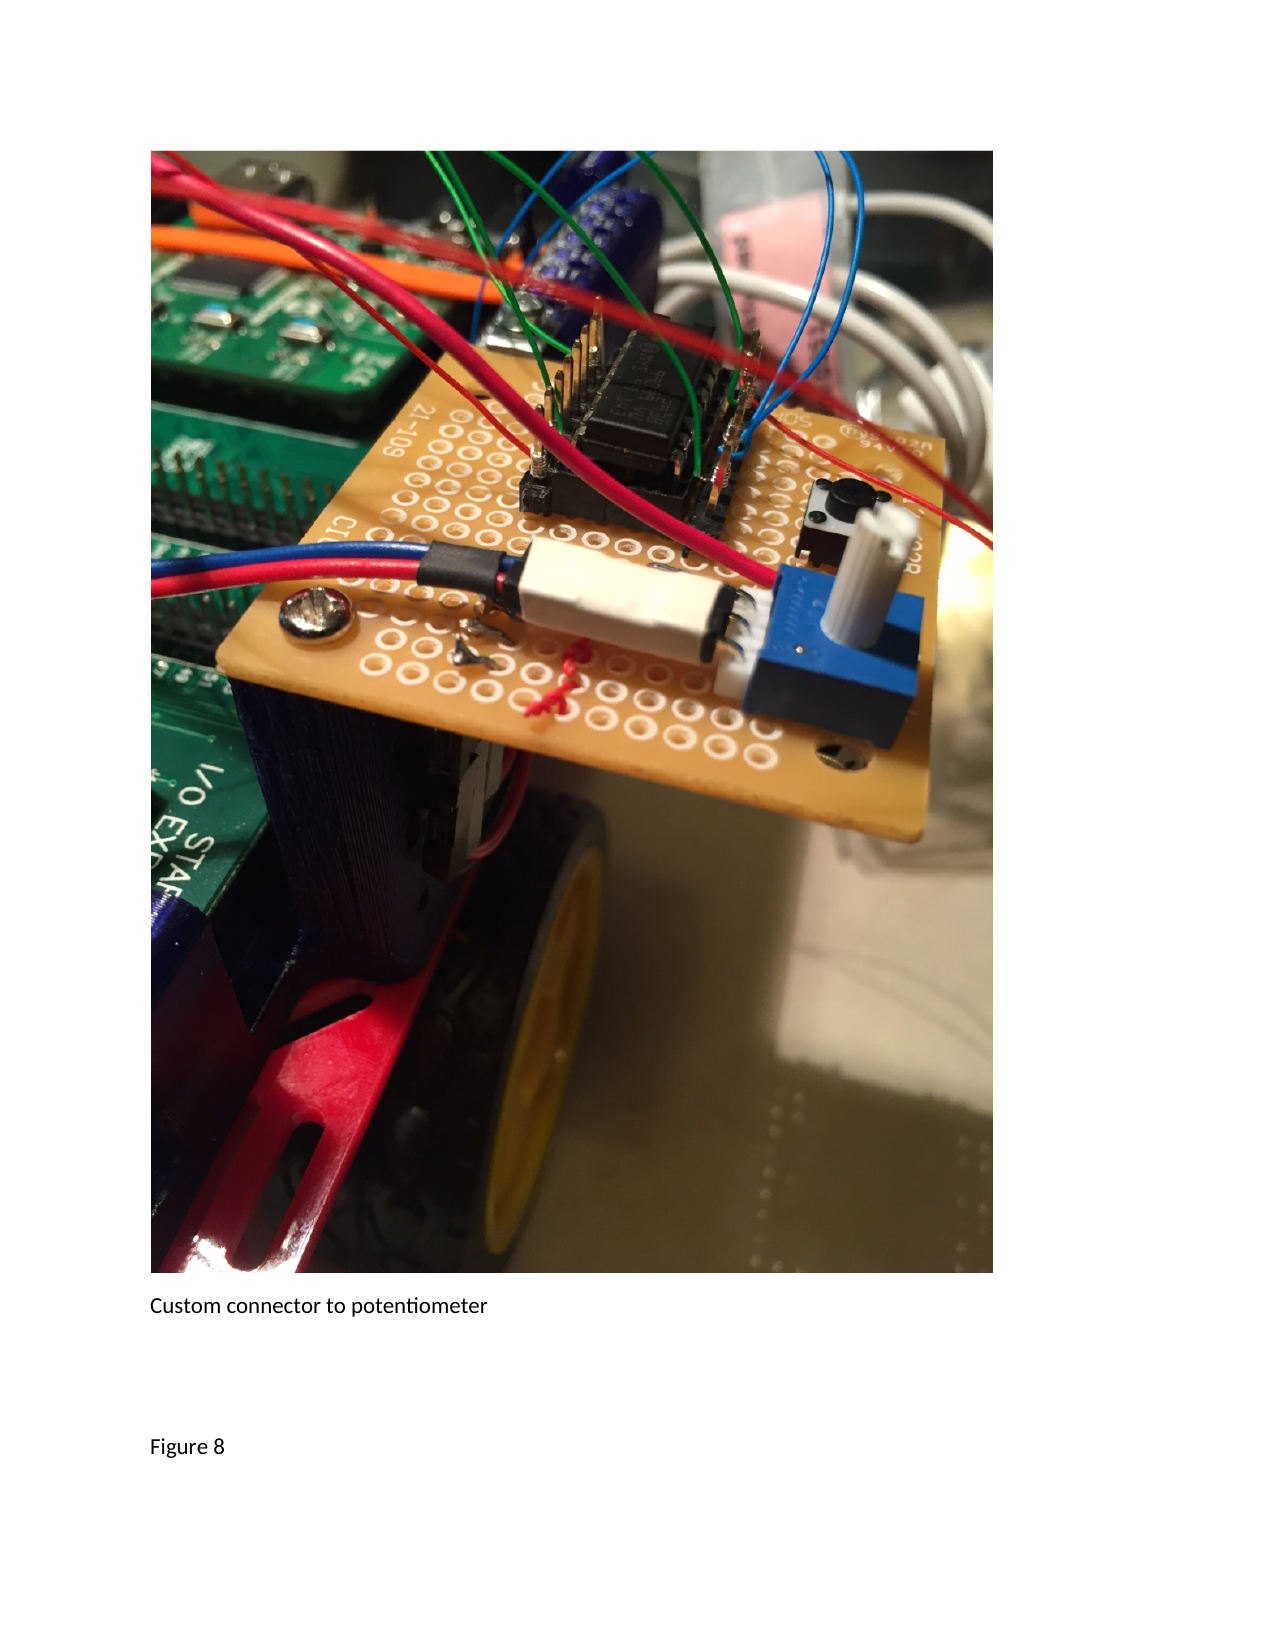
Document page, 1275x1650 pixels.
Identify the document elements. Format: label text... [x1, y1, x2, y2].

text Custom connector to potentiometer [150, 1292, 1125, 1320]
picture [151, 152, 993, 1273]
text Figure 8 [150, 1432, 1125, 1460]
